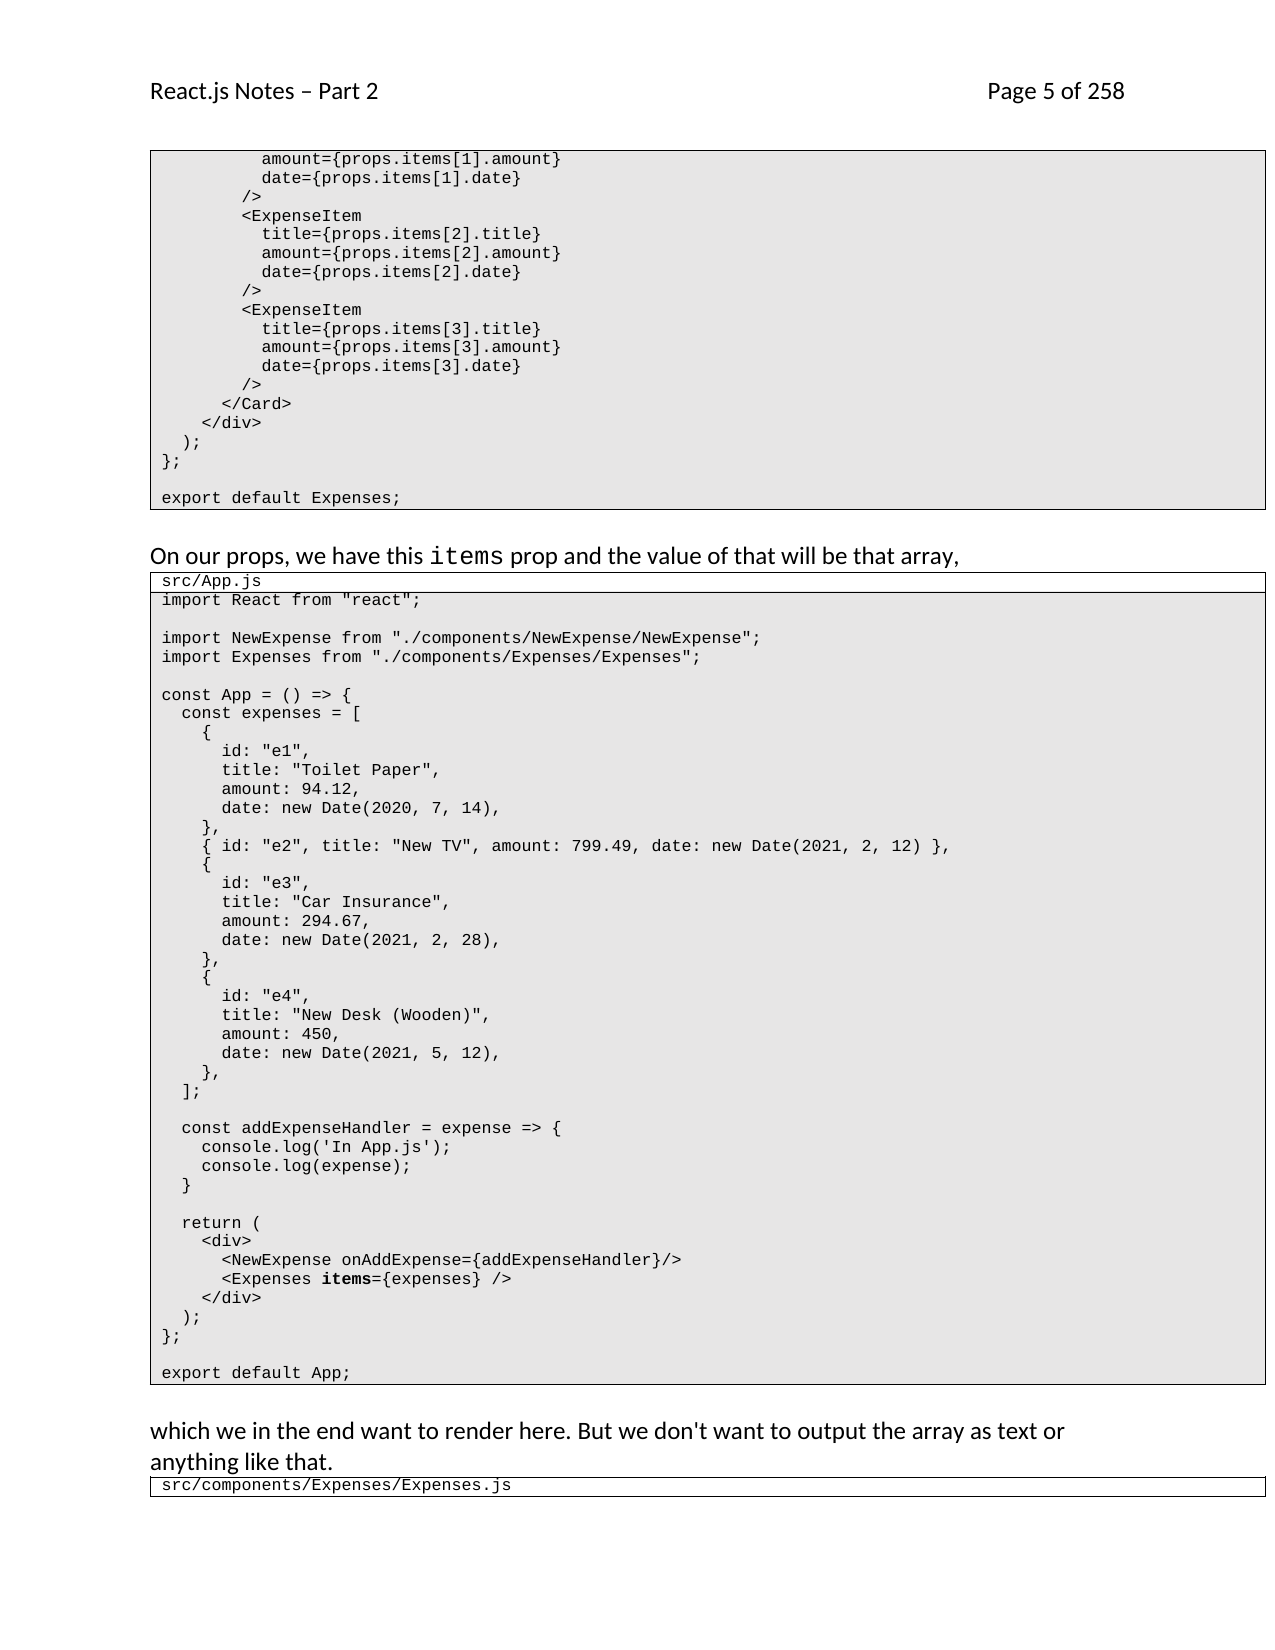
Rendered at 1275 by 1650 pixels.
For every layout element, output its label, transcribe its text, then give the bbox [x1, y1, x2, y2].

table_header src/App.js [151, 573, 1265, 591]
text which we in the end want to render here. But we don't want to output the array as text or anything like that. [150, 1415, 1125, 1476]
table_header src/components/Expenses/Expenses.js [151, 1478, 1265, 1496]
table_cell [151, 151, 1265, 509]
text On our props, we have this items prop and the value of that will be that array, [150, 540, 1125, 572]
table_cell import React from "react"; import NewExpense from "./components/NewExpense/NewExpense"; import Expenses from "./components/Expenses/Expenses"; const App = () => { const expenses = [ { id: "e1", title: "Toilet Paper", amount: 94.12, date: new Date(2020, 7, 14), }, { id: "e2", title: "New TV", amount: 799.49, date: new Date(2021, 2, 12) }, { id: "e3", title: "Car Insurance", amount: 294.67, date: new Date(2021, 2, 28), }, { id: "e4", title: "New Desk (Wooden)", amount: 450, date: new Date(2021, 5, 12), }, ]; const addExpenseHandler = expense => { console.log('In App.js'); console.log(expense); } return ( <div> <NewExpense onAddExpense={addExpenseHandler}/> <Expenses items={expenses} /> </div> ); }; export default App; [151, 593, 1265, 1384]
